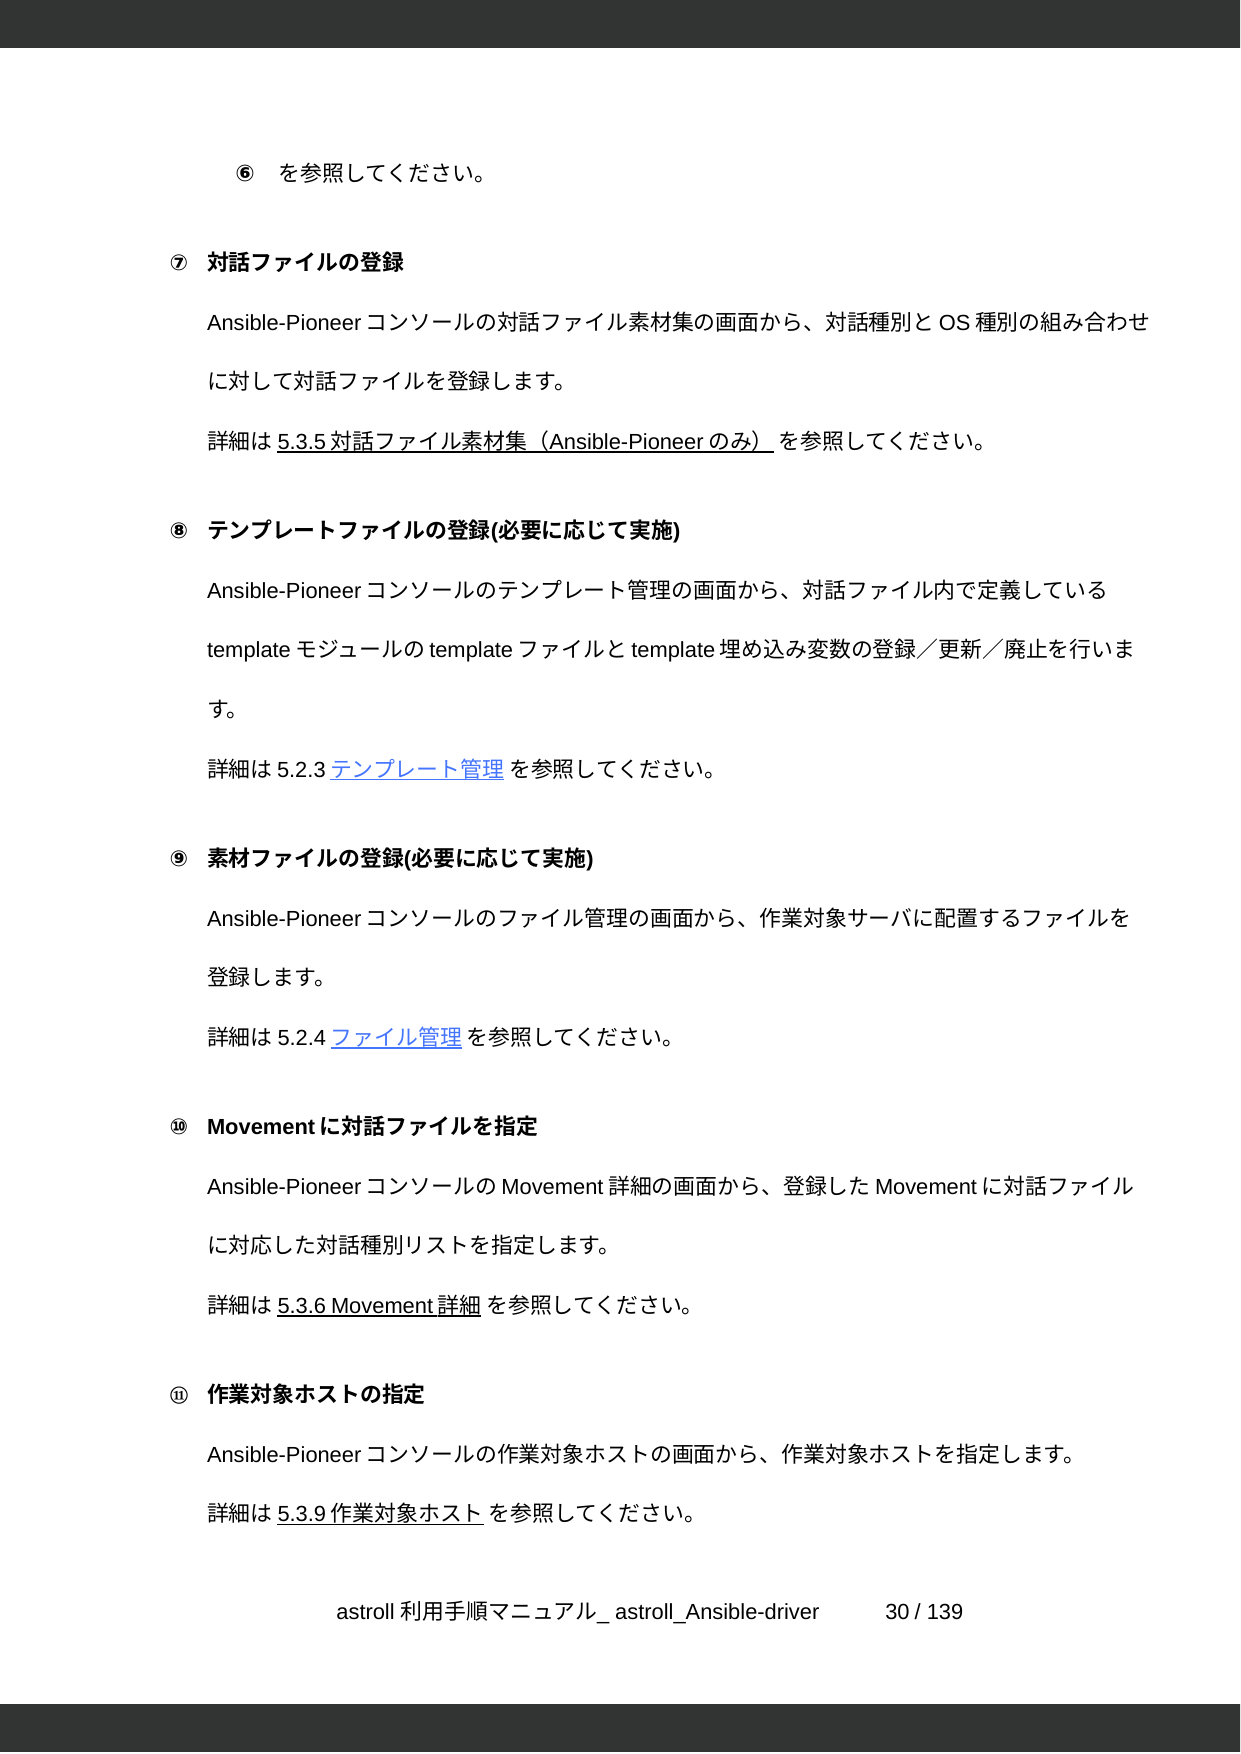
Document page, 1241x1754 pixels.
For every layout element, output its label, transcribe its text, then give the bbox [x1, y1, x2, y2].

list 作業対象ホストの指定 Ansible-Pioneerコンソールの作業対象ホストの画面から、作業対象ホストを指定します。 詳細は 5.3.9作業対象ホスト を参照してください。 [169, 1363, 1152, 1542]
list Ansible-Pioneerコンソールの対話ファイル素材集の画面から、対話種別とOS種別の組み合わせに対して対話ファイルを登録します。 [207, 291, 1152, 410]
picture [0, 1704, 1241, 1752]
list 詳細は 5.2.4ファイル管理 を参照してください。 [207, 1006, 1152, 1065]
list Ansible-Pioneerコンソールのテンプレート管理の画面から、対話ファイル内で定義しているtemplateモジュールのtemplateファイルとtemplate埋め込み変数の登録／更新／廃止を行います。 [207, 559, 1152, 738]
list 詳細は5.2.3テンプレート管理 を参照してください。 [207, 738, 1152, 797]
list 対話ファイルの登録 [169, 231, 1152, 291]
list Ansible-Pioneerコンソールのファイル管理の画面から、作業対象サーバに配置するファイルを登録します。 [207, 887, 1152, 1006]
picture [0, 0, 1241, 48]
list 素材ファイルの登録(必要に応じて実施) [169, 827, 1152, 887]
list Movementに対話ファイルを指定 Ansible-PioneerコンソールのMovement詳細の画面から、登録したMovementに対話ファイルに対応した対話種別リストを指定します。 [169, 1095, 1152, 1274]
list 詳細は 5.3.6 Movement詳細 を参照してください。 [207, 1274, 1152, 1333]
list 対話種別リスト（Ansible-Pioneerのみ） を参照してください。 [235, 142, 1152, 201]
list テンプレートファイルの登録(必要に応じて実施) [169, 499, 1152, 559]
list 詳細は 5.3.5対話ファイル素材集（Ansible-Pioneerのみ） を参照してください。 [207, 410, 1152, 469]
